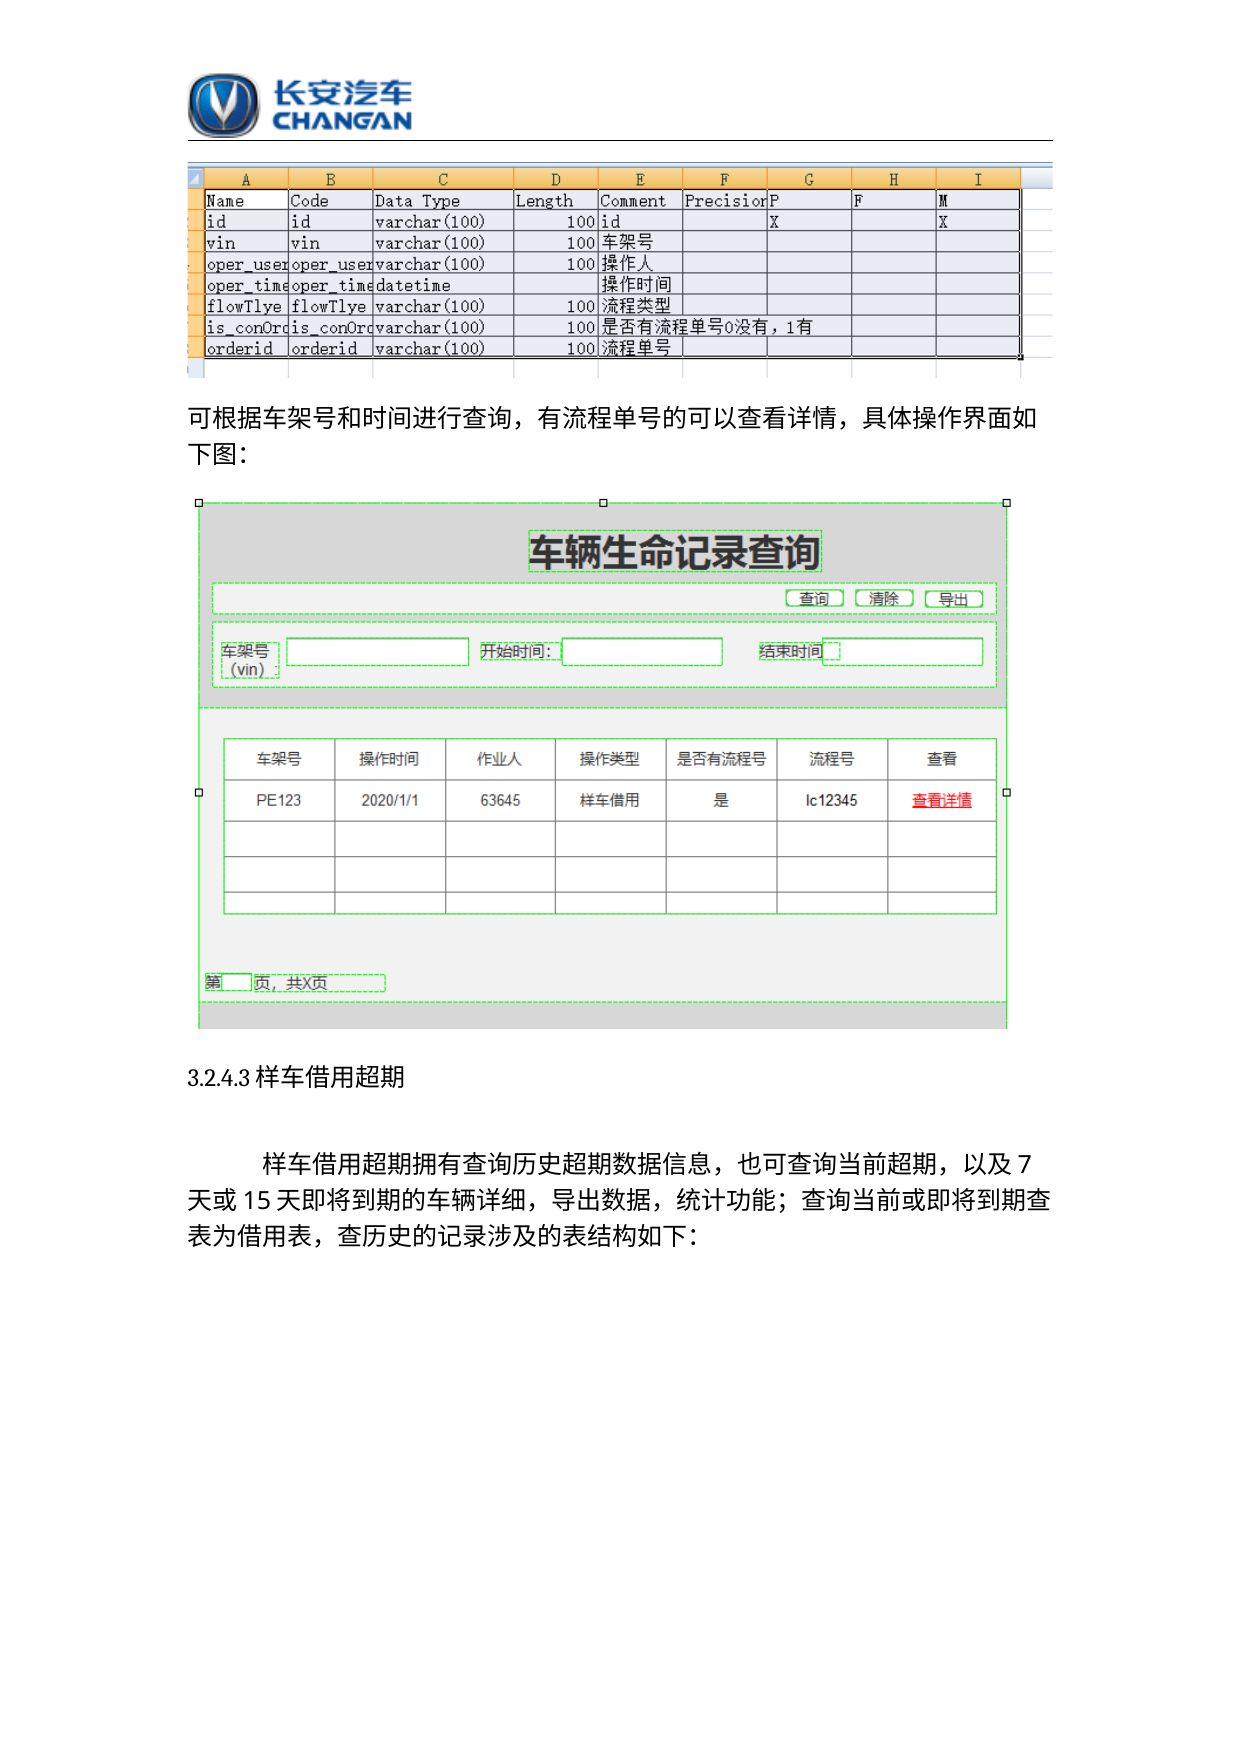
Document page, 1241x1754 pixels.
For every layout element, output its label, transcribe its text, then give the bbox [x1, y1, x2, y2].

text 样车借用超期拥有查询历史超期数据信息，也可查询当前超期，以及7天或15天即将到期的车辆详细，导出数据，统计功能；查询当前或即将到期查表为借用表，查历史的记录涉及的表结构如下： [187, 1144, 1053, 1253]
picture [187, 491, 1053, 1029]
picture [187, 162, 1053, 378]
subtitle 3.2.4.3样车借用超期 [187, 1057, 1053, 1094]
picture [187, 73, 432, 138]
text 可根据车架号和时间进行查询，有流程单号的可以查看详情，具体操作界面如下图： [187, 398, 1053, 471]
